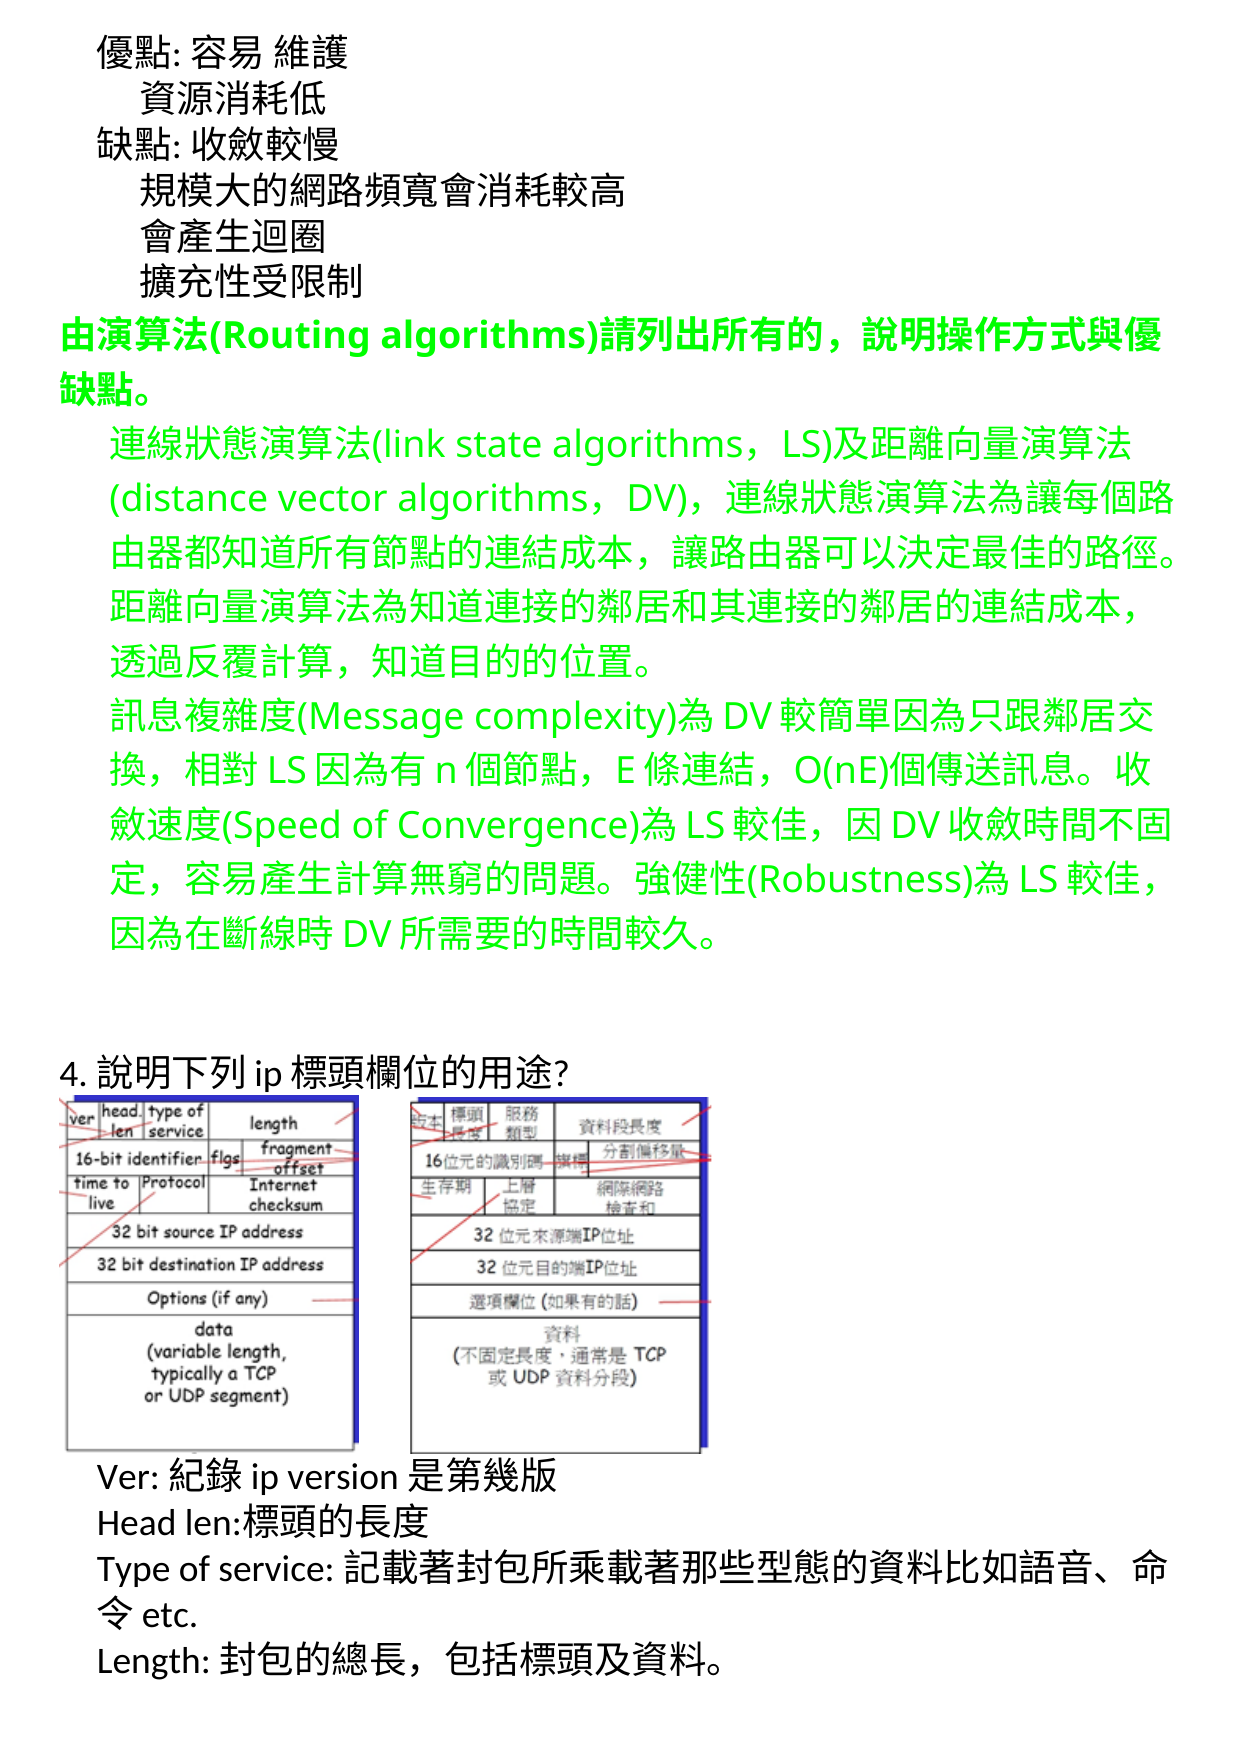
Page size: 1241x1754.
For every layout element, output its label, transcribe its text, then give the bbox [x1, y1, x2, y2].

text Ver: 紀錄ip version 是第幾版 [97, 1453, 1181, 1499]
text 擴充性受限制 [97, 259, 1181, 305]
text 缺點: 收斂較慢 [97, 122, 1181, 168]
text Type of service: 記載著封包所乘載著那些型態的資料比如語音、命令etc. [97, 1545, 1181, 1637]
text 訊息複雜度(Message complexity)為DV較簡單因為只跟鄰居交換，相對LS因為有n個節點，E條連結，O(nE)個傳送訊息。收斂速度(Speed of Convergence)為LS較佳，因DV收斂時間不固定，容易產生計算無窮的問題。強健性(Robustness)為LS較佳，因為在斷線時DV所需要的時間較久。 [109, 686, 1181, 958]
picture [59, 1095, 359, 1454]
text Head len:標頭的長度 [97, 1499, 1181, 1545]
text Length: 封包的總長，包括標頭及資料。 [97, 1637, 1181, 1682]
text 由演算法(Routing algorithms)請列出所有的，說明操作方式與優缺點。 [59, 305, 1181, 414]
text 資源消耗低 [97, 76, 1181, 122]
list 說明下列ip標頭欄位的用途? [59, 1050, 1181, 1096]
text 會產生迴圈 [97, 213, 1181, 259]
picture [410, 1097, 712, 1454]
text 規模大的網路頻寬會消耗較高 [97, 168, 1181, 213]
text 優點: 容易 維護 [97, 30, 1181, 76]
text 連線狀態演算法(link state algorithms，LS)及距離向量演算法(distance vector algorithms，DV)，連線狀態演算法為讓每個路由器都知道所有節點的連結成本，讓路由器可以決定最佳的路徑。距離向量演算法為知道連接的鄰居和其連接的鄰居的連結成本，透過反覆計算，知道目的的位置。 [109, 414, 1181, 686]
